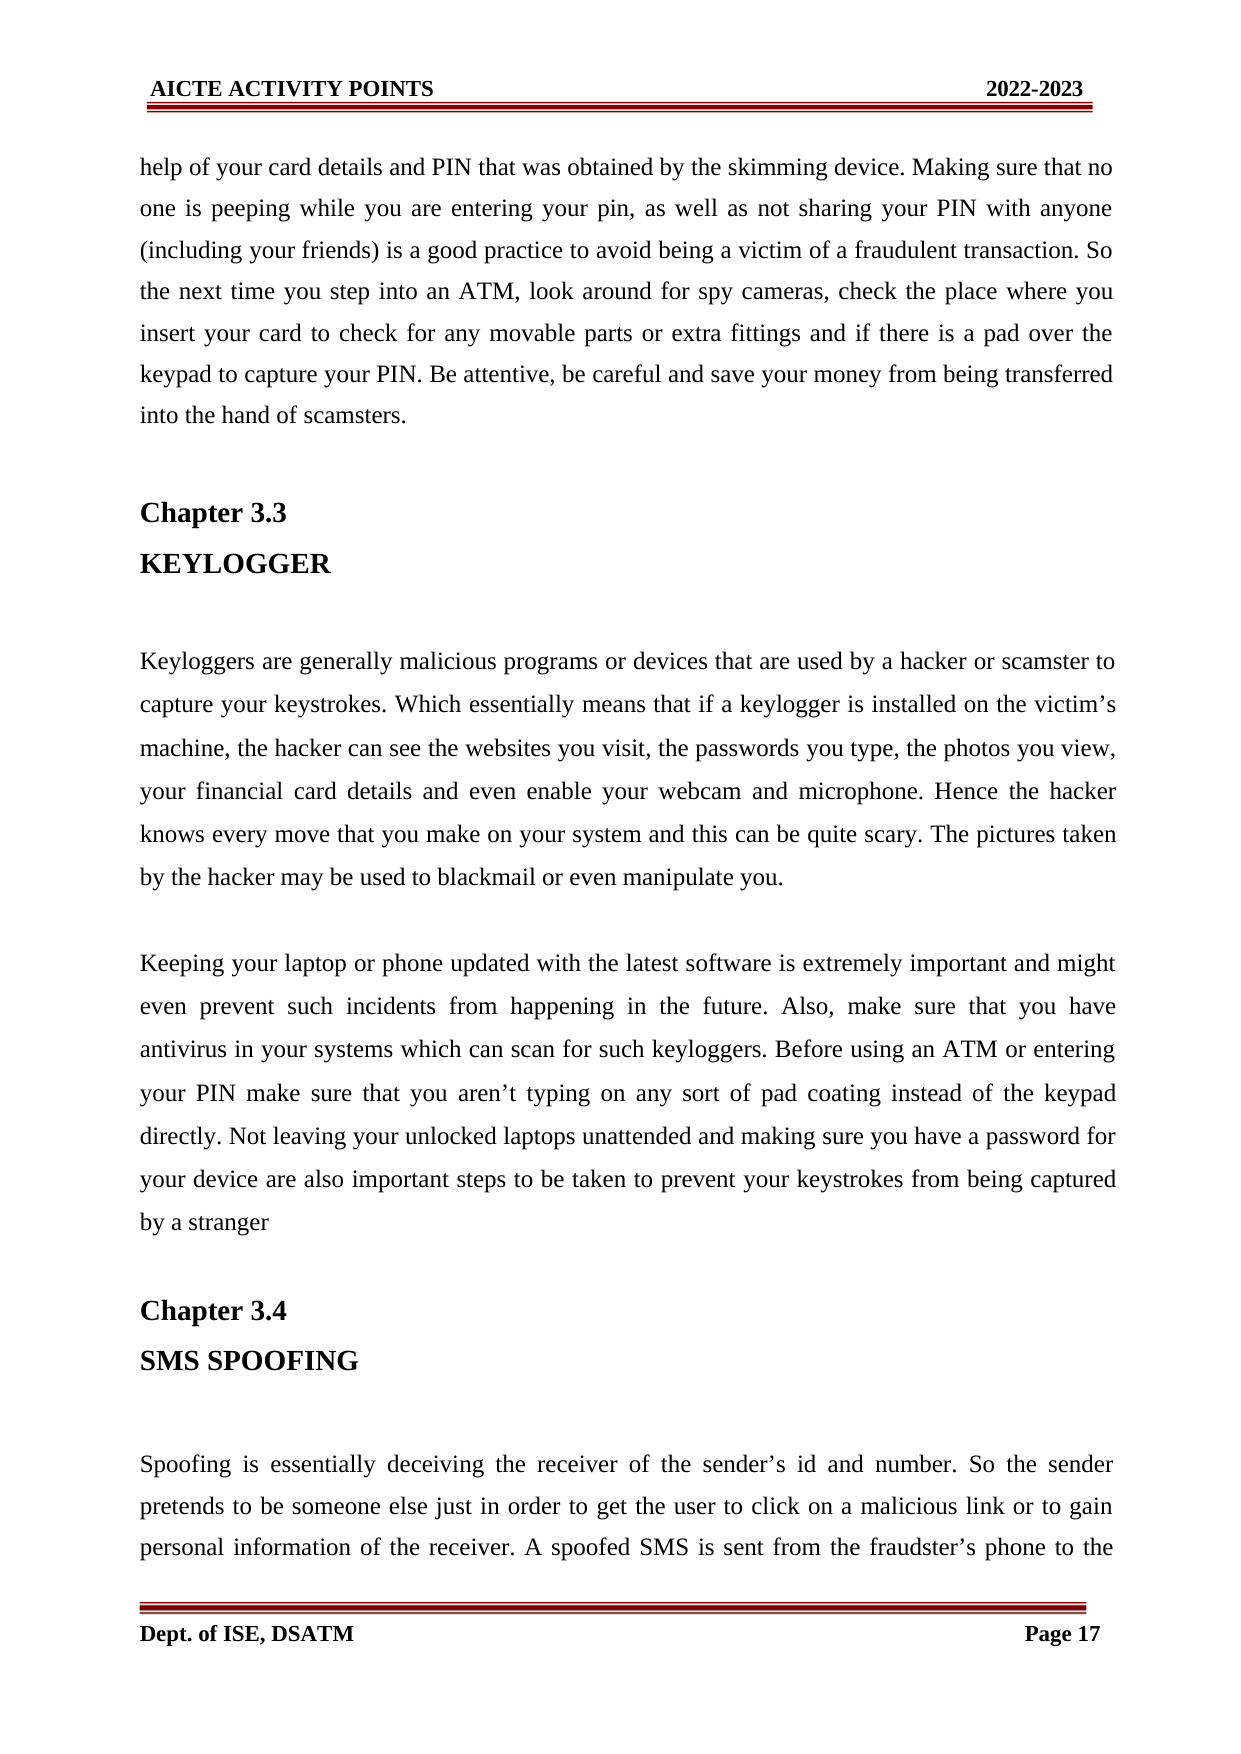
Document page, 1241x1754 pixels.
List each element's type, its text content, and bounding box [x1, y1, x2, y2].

text KEYLOGGER [139, 546, 1117, 579]
picture [139, 1602, 1087, 1616]
text Chapter 3.4 [139, 1293, 1117, 1327]
text Chapter 3.3 [139, 495, 1117, 529]
text Keyloggers are generally malicious programs or devices that are used by a hacker or scamster to capture your keystrokes. Which essentially means that if a keylogger is installed on the victim’s machine, the hacker can see the websites you visit, the passwords you type, the photos you view, your financial card details and even enable your webcam and microphone. Hence the hacker knows every move that you make on your system and this can be quite scary. The pictures taken by the hacker may be used to blackmail or even manipulate you. Keeping your laptop or phone updated with the latest software is extremely important and might even prevent such incidents from happening in the future. Also, make sure that you have antivirus in your systems which can scan for such keyloggers. Before using an ATM or entering your PIN make sure that you aren’t typing on any sort of pad coating instead of the keypad directly. Not leaving your unlocked laptops unattended and making sure you have a password for your device are also important steps to be taken to prevent your keystrokes from being captured by a stranger [139, 646, 1117, 802]
text Keyloggers are generally malicious programs or devices that are used by a hacker or scamster to capture your keystrokes. Which essentially means that if a keylogger is installed on the victim’s machine, the hacker can see the websites you visit, the passwords you type, the photos you view, your financial card details and even enable your webcam and microphone. Hence the hacker knows every move that you make on your system and this can be quite scary. The pictures taken by the hacker may be used to blackmail or even manipulate you. Keeping your laptop or phone updated with the latest software is extremely important and might even prevent such incidents from happening in the future. Also, make sure that you have antivirus in your systems which can scan for such keyloggers. Before using an ATM or entering your PIN make sure that you aren’t typing on any sort of pad coating instead of the keypad directly. Not leaving your unlocked laptops unattended and making sure you have a password for your device are also important steps to be taken to prevent your keystrokes from being captured by a stranger [139, 803, 1117, 1104]
text Keyloggers are generally malicious programs or devices that are used by a hacker or scamster to capture your keystrokes. Which essentially means that if a keylogger is installed on the victim’s machine, the hacker can see the websites you visit, the passwords you type, the photos you view, your financial card details and even enable your webcam and microphone. Hence the hacker knows every move that you make on your system and this can be quite scary. The pictures taken by the hacker may be used to blackmail or even manipulate you. Keeping your laptop or phone updated with the latest software is extremely important and might even prevent such incidents from happening in the future. Also, make sure that you have antivirus in your systems which can scan for such keyloggers. Before using an ATM or entering your PIN make sure that you aren’t typing on any sort of pad coating instead of the keypad directly. Not leaving your unlocked laptops unattended and making sure you have a password for your device are also important steps to be taken to prevent your keystrokes from being captured by a stranger [139, 1105, 1117, 1190]
text SMS SPOOFING [139, 1343, 1117, 1377]
